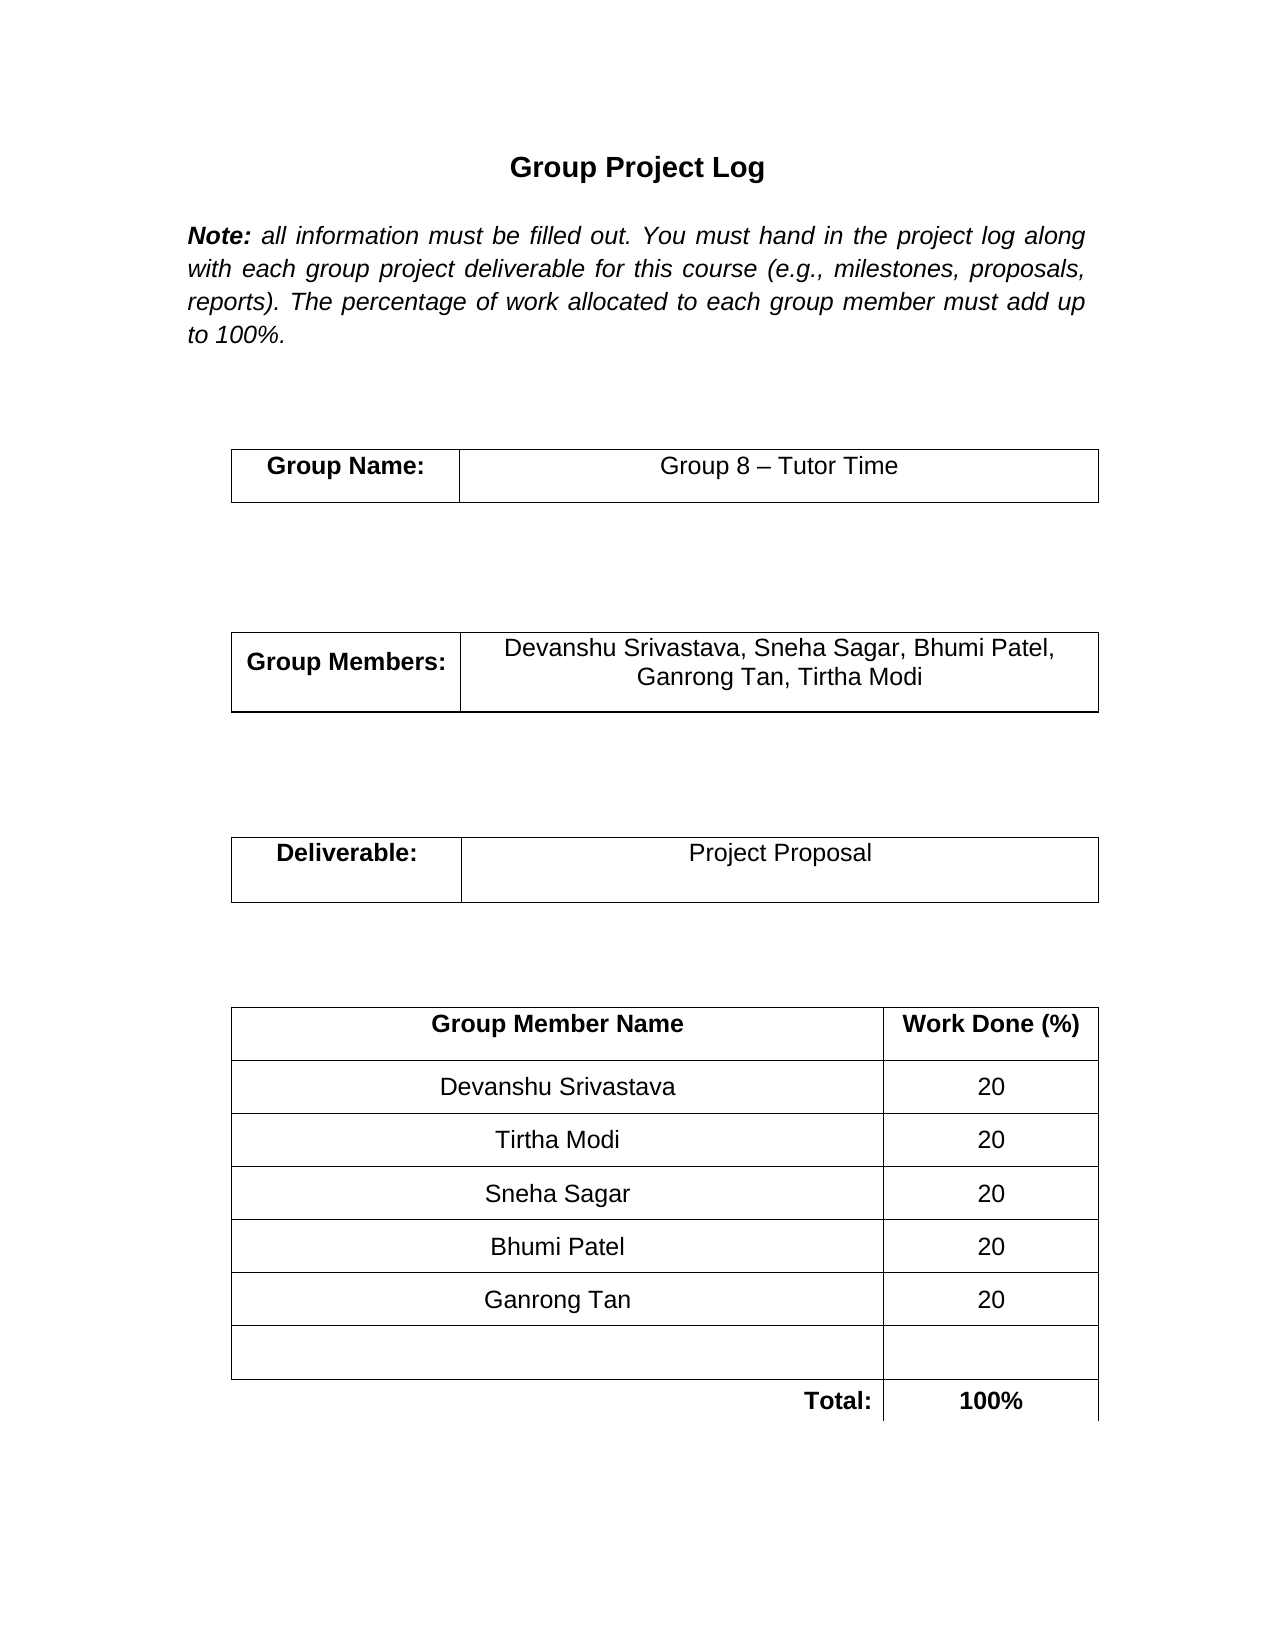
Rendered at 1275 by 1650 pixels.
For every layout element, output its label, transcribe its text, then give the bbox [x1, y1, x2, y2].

table_header Devanshu Srivastava, Sneha Sagar, Bhumi Patel, Ganrong Tan, Tirtha Modi [461, 633, 1098, 711]
table_cell Bhumi Patel [232, 1220, 883, 1272]
table_cell 20 [884, 1114, 1098, 1166]
table_cell [232, 1326, 883, 1378]
table_header Work Done (%) [884, 1008, 1098, 1060]
table_cell 20 [884, 1061, 1098, 1113]
table_cell Ganrong Tan [232, 1273, 883, 1325]
text Group Project Log [187, 150, 1087, 183]
table_cell Tirtha Modi [232, 1114, 883, 1166]
table_cell 100% [884, 1380, 1098, 1421]
table_header Project Proposal [462, 838, 1098, 902]
table_cell Devanshu Srivastava [232, 1061, 883, 1113]
table_cell 20 [884, 1167, 1098, 1219]
text Note: all information must be filled out. You must hand in the project log along with each group project deliverable for this course (e.g., milestones, proposals, reports). The percentage of work allocated to each group member must add up to 100%. [187, 221, 1087, 349]
table_header Group Members: [232, 633, 460, 711]
table_cell Sneha Sagar [232, 1167, 883, 1219]
table_header Group Member Name [232, 1008, 883, 1060]
table_header Group 8 – Tutor Time [460, 450, 1098, 502]
table_cell 20 [884, 1273, 1098, 1325]
table_header Deliverable: [232, 838, 461, 902]
table_cell 20 [884, 1220, 1098, 1272]
table_header Group Name: [232, 450, 459, 502]
table_cell [884, 1326, 1098, 1378]
table_cell Total: [232, 1380, 883, 1421]
